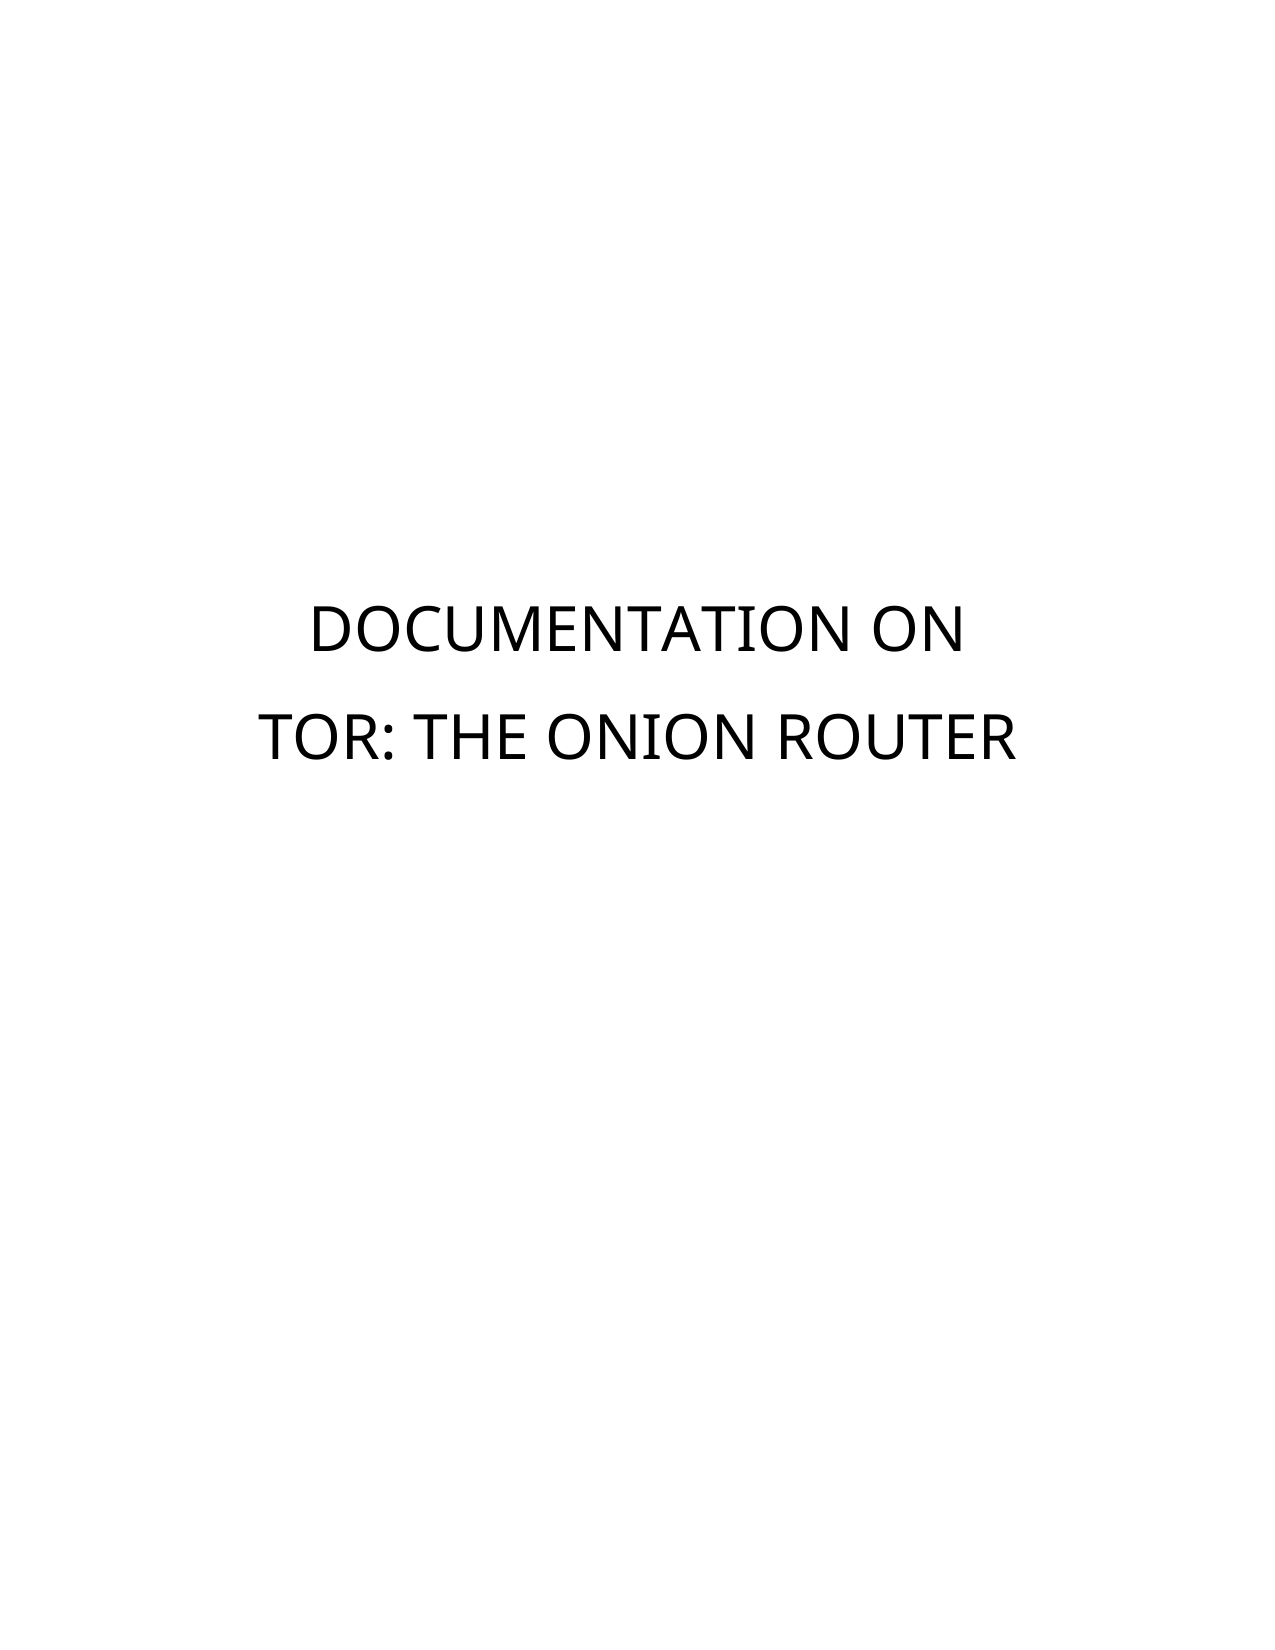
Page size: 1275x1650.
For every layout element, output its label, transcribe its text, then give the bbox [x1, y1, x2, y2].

text DOCUMENTATION ON [150, 584, 1125, 669]
text TOR: THE ONION ROUTER [150, 693, 1125, 778]
